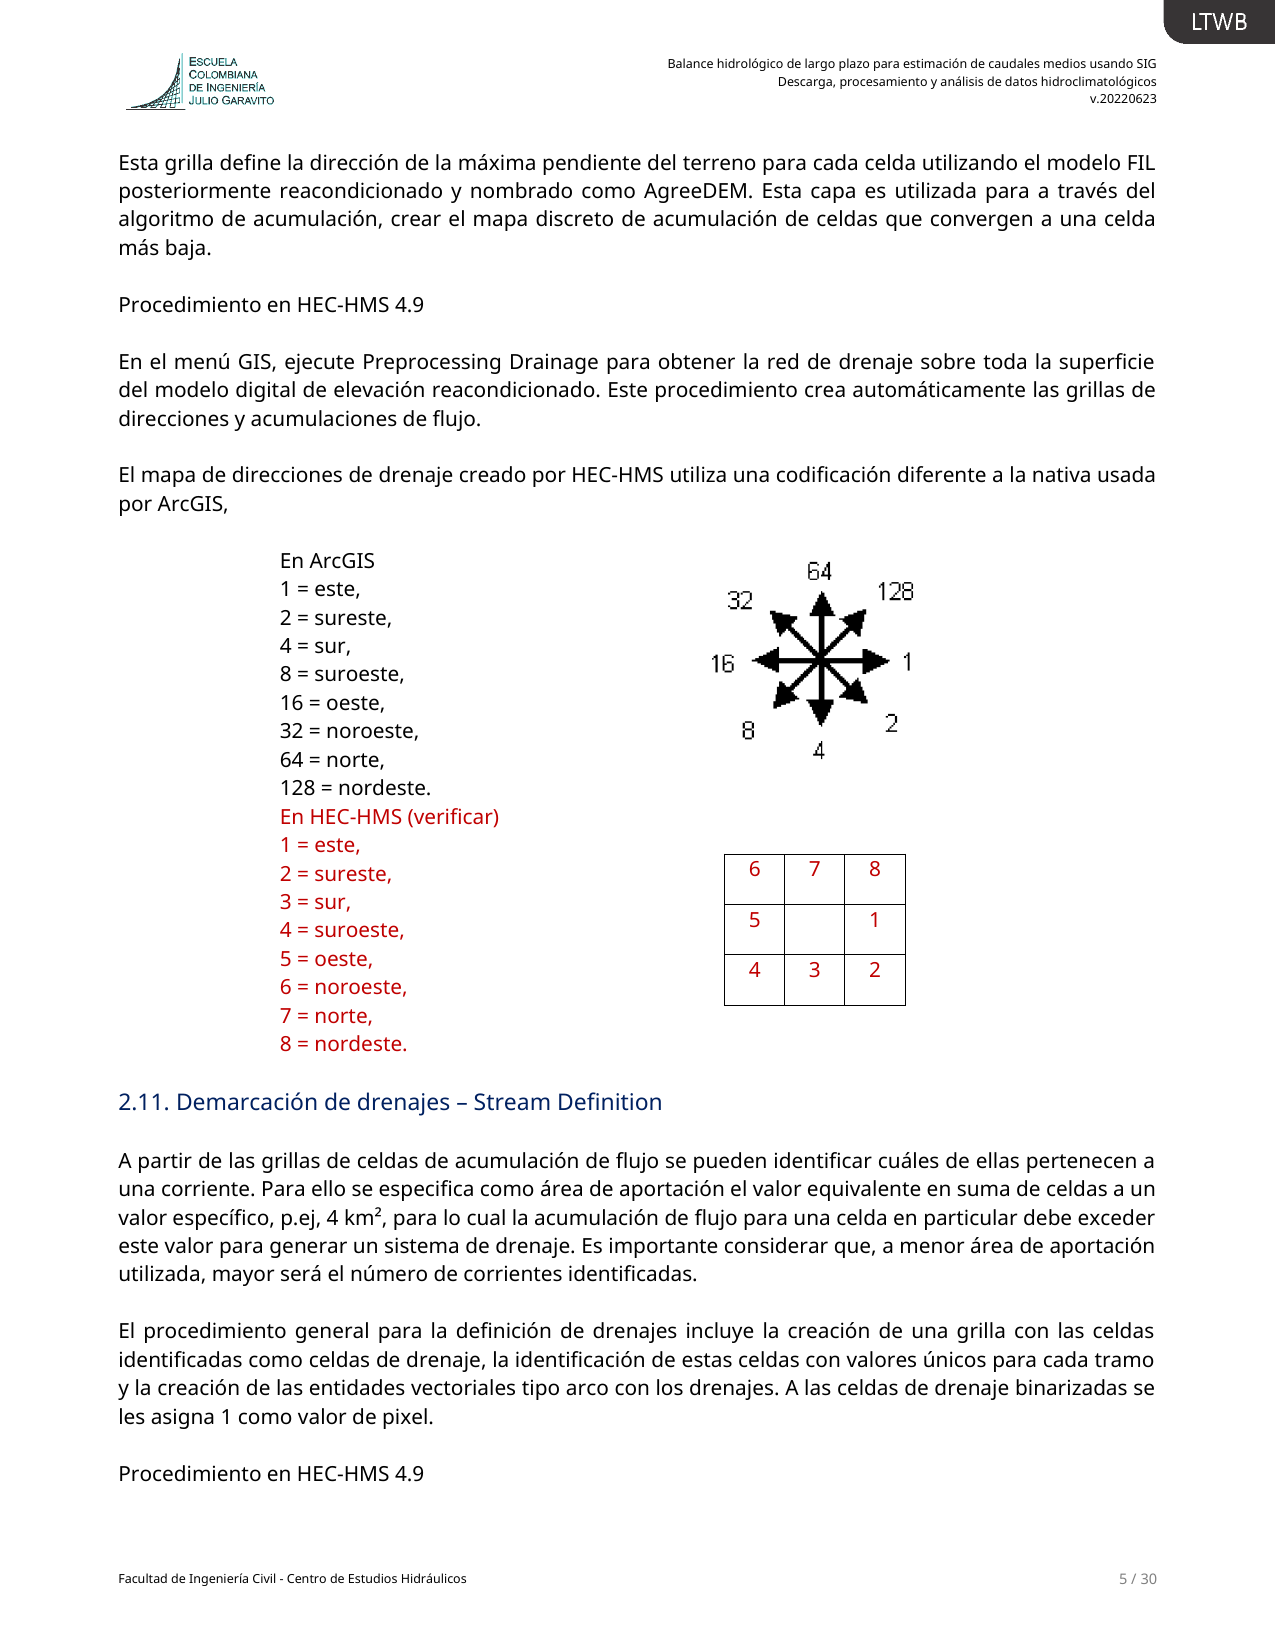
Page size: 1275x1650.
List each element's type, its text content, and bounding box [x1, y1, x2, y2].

table_header En ArcGIS 1 = este, 2 = sureste, 4 = sur, 8 = suroeste, 16 = oeste, 32 = noroeste, 64 = norte, 128 = nordeste. [268, 546, 623, 802]
picture [118, 44, 282, 119]
table_header [623, 546, 1007, 802]
text El procedimiento general para la definición de drenajes incluye la creación de una grilla con las celdas identificadas como celdas de drenaje, la identificación de estas celdas con valores únicos para cada tramo y la creación de las entidades vectoriales tipo arco con los drenajes. A las celdas de drenaje binarizadas se les asigna 1 como valor de pixel. [118, 1316, 1157, 1430]
text Procedimiento en HEC-HMS 4.9 [118, 290, 1157, 318]
text A partir de las grillas de celdas de acumulación de flujo se pueden identificar cuáles de ellas pertenecen a una corriente. Para ello se especifica como área de aportación el valor equivalente en suma de celdas a un valor específico, p.ej, 4 km², para lo cual la acumulación de flujo para una celda en particular debe exceder este valor para generar un sistema de drenaje. Es importante considerar que, a menor área de aportación utilizada, mayor será el número de corrientes identificadas. [118, 1146, 1157, 1288]
text Procedimiento en HEC-HMS 4.9 [118, 1459, 1157, 1487]
text El mapa de direcciones de drenaje creado por HEC-HMS utiliza una codificación diferente a la nativa usada por ArcGIS, [118, 461, 1157, 517]
text Esta grilla define la dirección de la máxima pendiente del terreno para cada celda utilizando el modelo FIL posteriormente reacondicionado y nombrado como AgreeDEM. Esta capa es utilizada para a través del algoritmo de acumulación, crear el mapa discreto de acumulación de celdas que convergen a una celda más baja. [118, 148, 1157, 261]
subtitle Demarcación de drenajes – Stream Definition [118, 1086, 1157, 1117]
table_cell En HEC-HMS (verificar) 1 = este, 2 = sureste, 3 = sur, 4 = suroeste, 5 = oeste, 6 = noroeste, 7 = norte, 8 = nordeste. [268, 802, 623, 1058]
picture [1163, 0, 1275, 44]
text En el menú GIS, ejecute Preprocessing Drainage para obtener la red de drenaje sobre toda la superficie del modelo digital de elevación reacondicionado. Este procedimiento crea automáticamente las grillas de direcciones y acumulaciones de flujo. [118, 347, 1157, 432]
picture [696, 548, 933, 771]
table_cell [623, 802, 1007, 1058]
